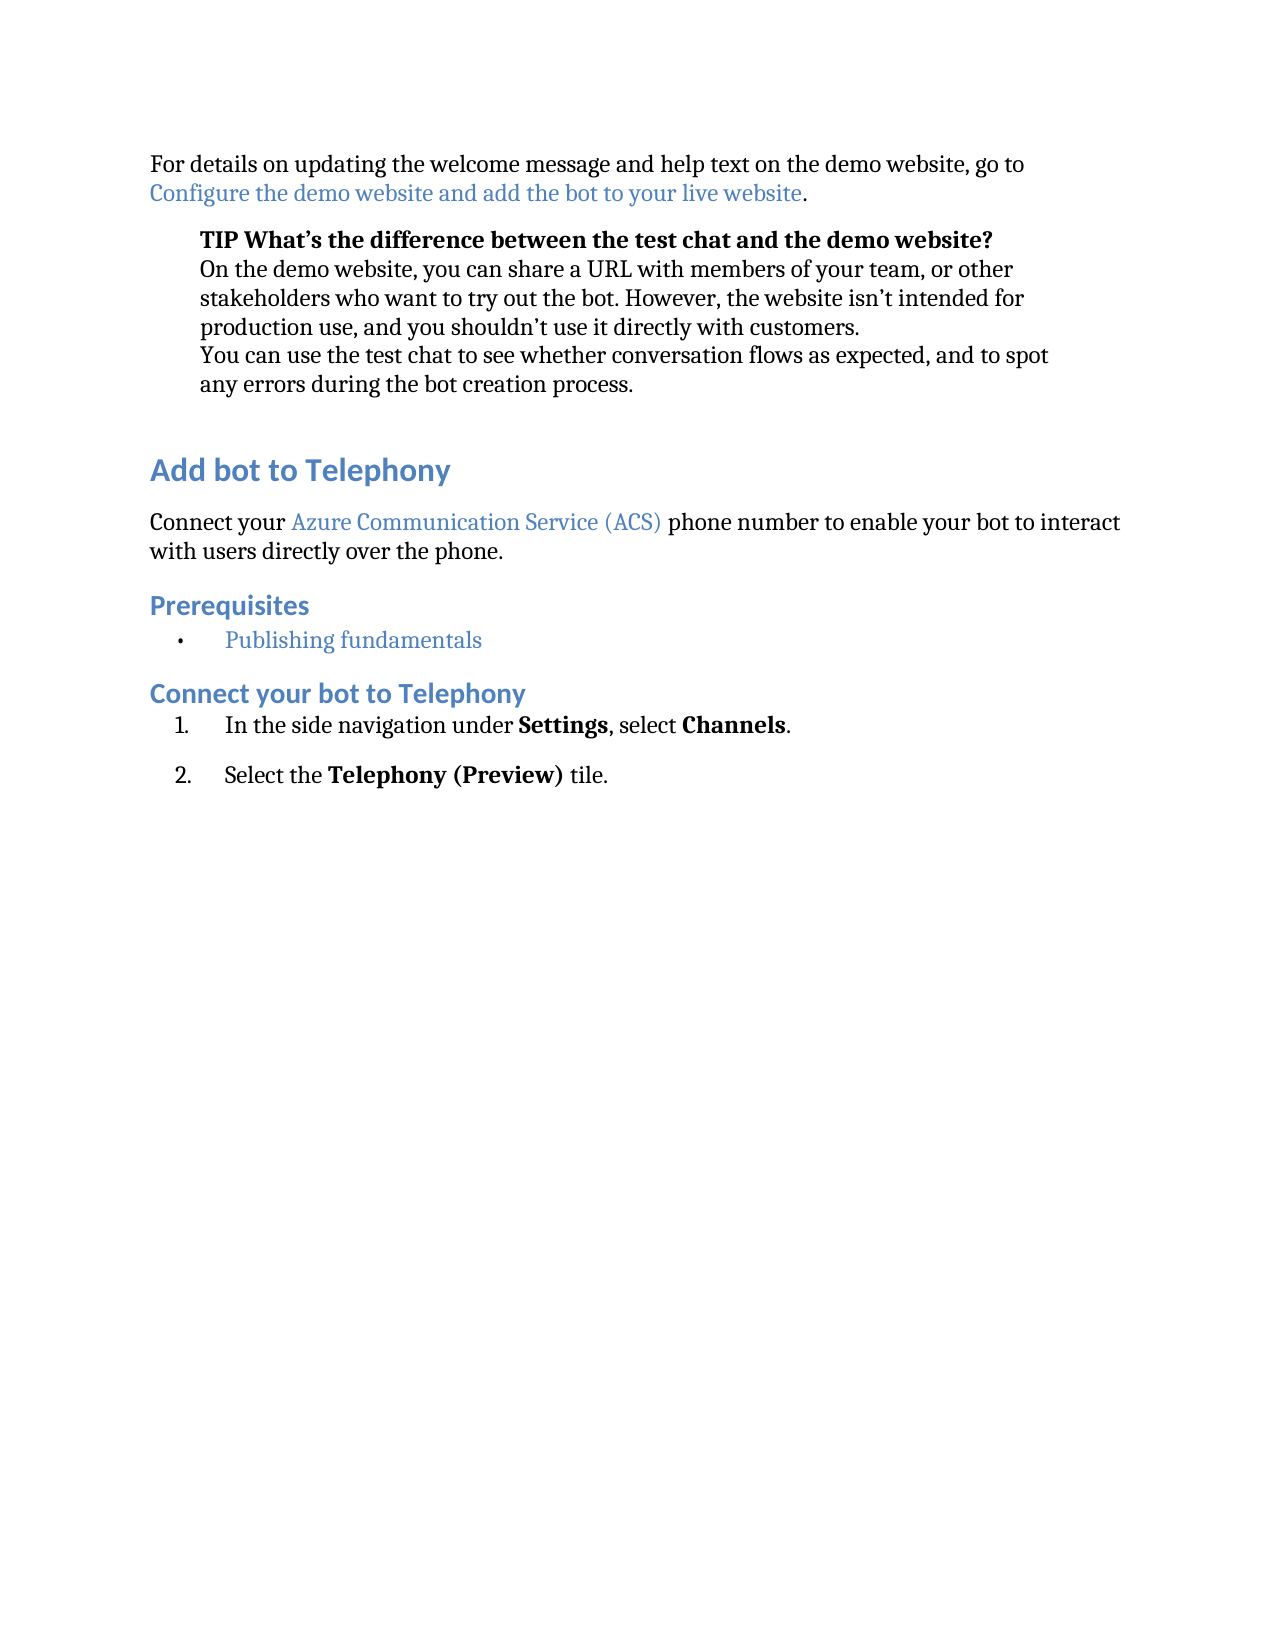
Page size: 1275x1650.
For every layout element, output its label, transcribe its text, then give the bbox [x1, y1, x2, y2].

list Select the Telephony (Preview) tile. [175, 761, 1125, 789]
list Publishing fundamentals [175, 626, 1125, 655]
text TIP What’s the difference between the test chat and the demo website? On the demo website, you can share a URL with members of your team, or other stakeholders who want to try out the bot. However, the website isn’t intended for production use, and you shouldn’t use it directly with customers. You can use the test chat to see whether conversation flows as expected, and to spot any errors during the bot creation process. [200, 226, 1075, 399]
subtitle Connect your bot to Telephony [150, 676, 1125, 711]
text For details on updating the welcome message and help text on the demo website, go to Configure the demo website and add the bot to your live website. [150, 150, 1125, 207]
subtitle Prerequisites [150, 587, 1125, 622]
subtitle Add bot to Telephony [150, 449, 1125, 489]
list In the side navigation under Settings, select Channels. [175, 711, 1125, 740]
text Connect your Azure Communication Service (ACS) phone number to enable your bot to interact with users directly over the phone. [150, 508, 1125, 566]
